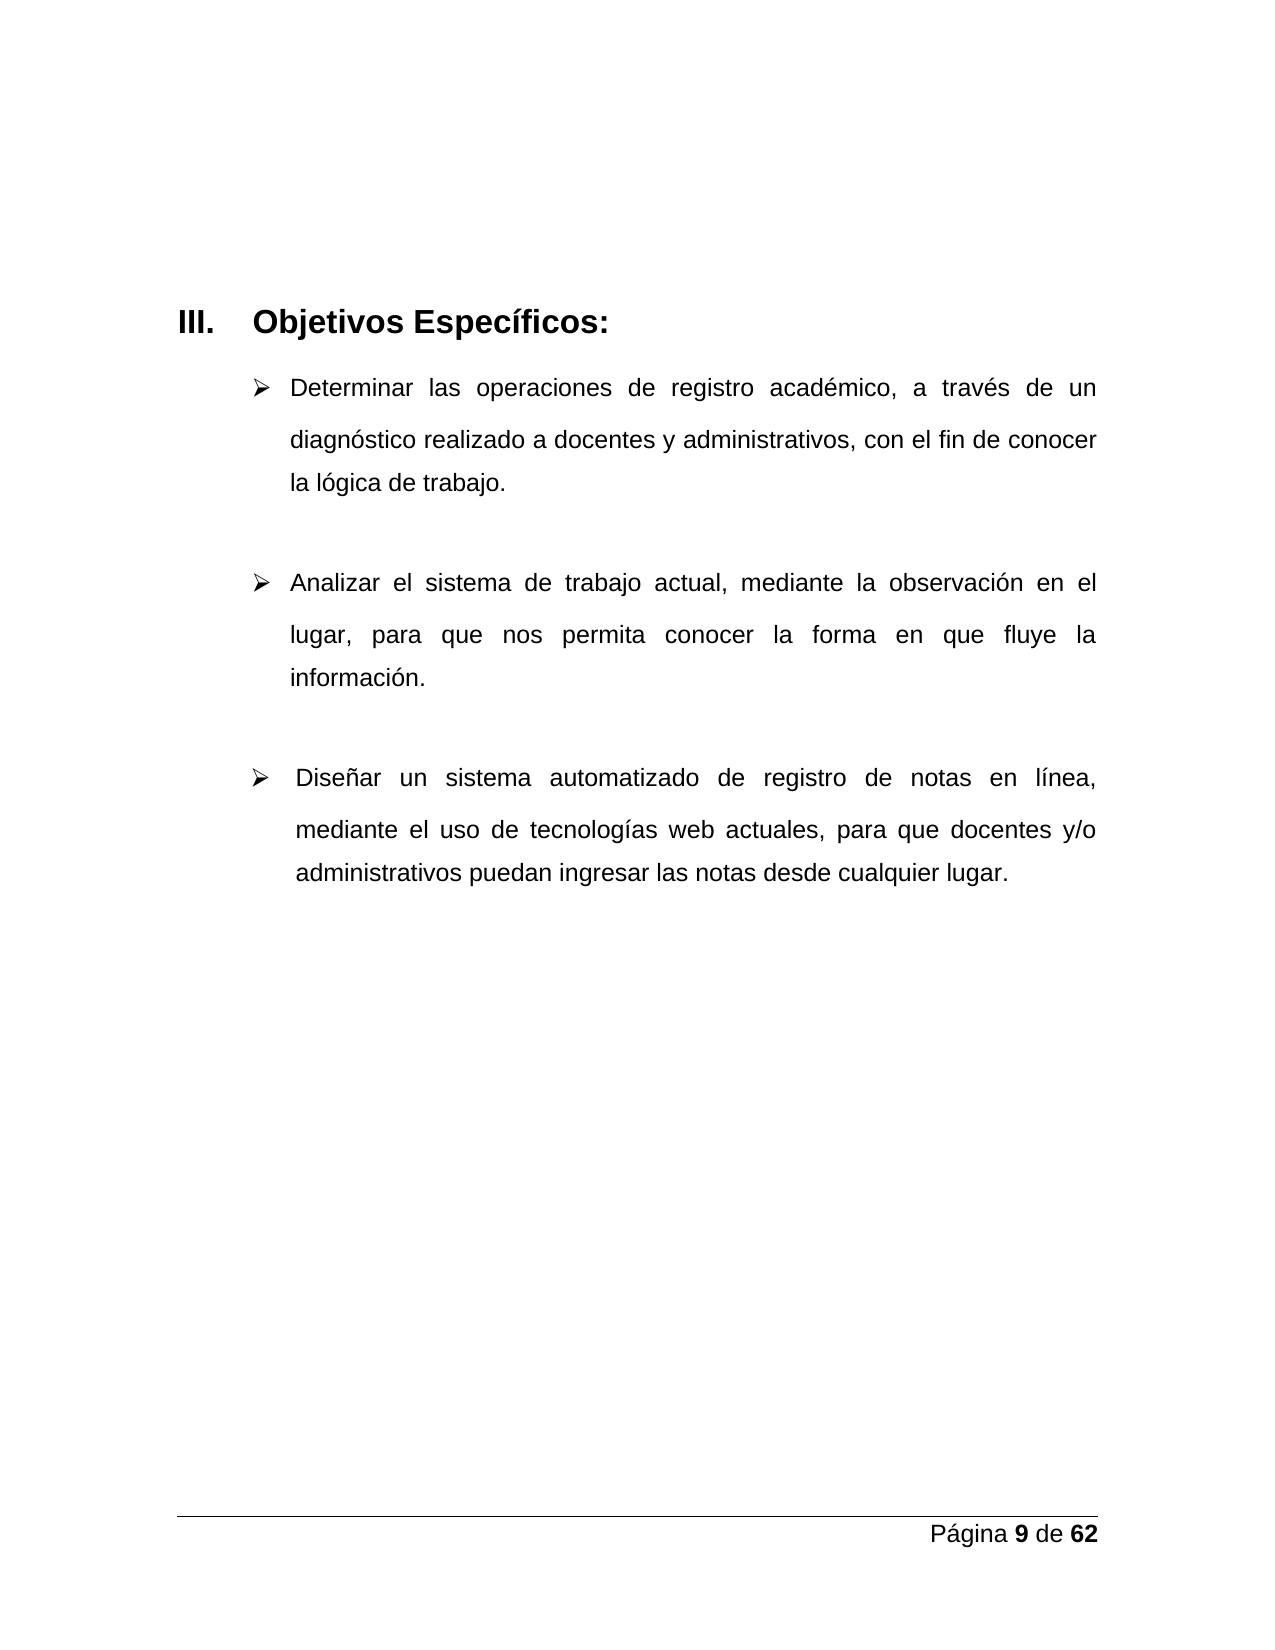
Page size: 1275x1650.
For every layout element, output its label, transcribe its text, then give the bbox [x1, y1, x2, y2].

subtitle Objetivos Específicos: [215, 302, 1098, 340]
list Diseñar un sistema automatizado de registro de notas en línea, mediante el uso de tecnologías web actuales, para que docentes y/o administrativos puedan ingresar las notas desde cualquier lugar. [251, 749, 1098, 887]
list Analizar el sistema de trabajo actual, mediante la observación en el lugar, para que nos permita conocer la forma en que fluye la información. [252, 554, 1098, 692]
list Determinar las operaciones de registro académico, a través de un diagnóstico realizado a docentes y administrativos, con el fin de conocer la lógica de trabajo. [252, 359, 1098, 497]
